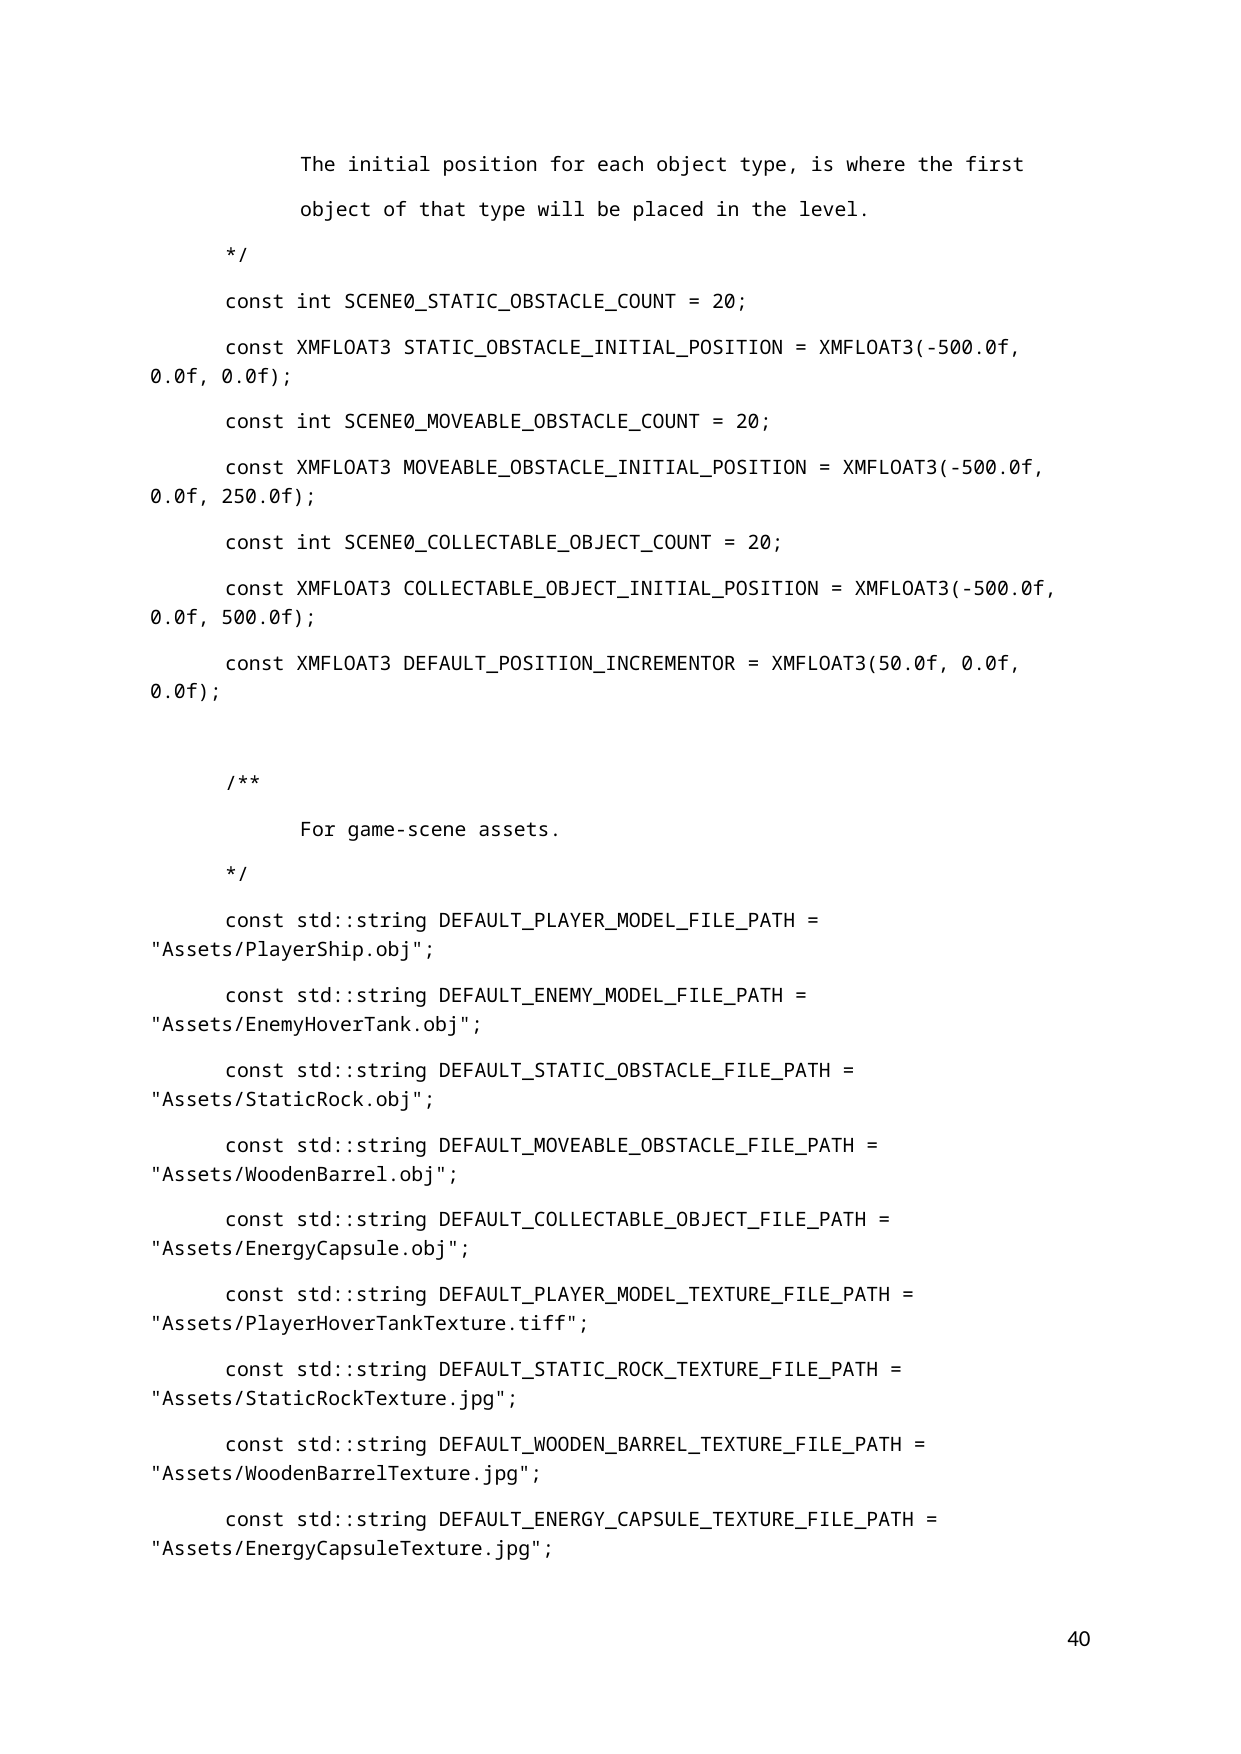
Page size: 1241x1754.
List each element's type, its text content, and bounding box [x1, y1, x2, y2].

text const int SCENE0_STATIC_OBSTACLE_COUNT = 20; [150, 287, 1090, 314]
text */ [150, 861, 1090, 888]
text */ [150, 241, 1090, 268]
text const XMFLOAT3 COLLECTABLE_OBJECT_INITIAL_POSITION = XMFLOAT3(-500.0f, 0.0f, 500.0f); [150, 574, 1090, 630]
text const XMFLOAT3 DEFAULT_POSITION_INCREMENTOR = XMFLOAT3(50.0f, 0.0f, 0.0f); [150, 649, 1090, 705]
text const int SCENE0_COLLECTABLE_OBJECT_COUNT = 20; [150, 528, 1090, 555]
text const std::string DEFAULT_MOVEABLE_OBSTACLE_FILE_PATH = "Assets/WoodenBarrel.obj"; [150, 1131, 1090, 1187]
text const std::string DEFAULT_STATIC_ROCK_TEXTURE_FILE_PATH = "Assets/StaticRockTexture.jpg"; [150, 1355, 1090, 1411]
text const std::string DEFAULT_PLAYER_MODEL_FILE_PATH = "Assets/PlayerShip.obj"; [150, 906, 1090, 962]
text The initial position for each object type, is where the first [150, 150, 1090, 177]
text const int SCENE0_MOVEABLE_OBSTACLE_COUNT = 20; [150, 408, 1090, 435]
text const std::string DEFAULT_PLAYER_MODEL_TEXTURE_FILE_PATH = "Assets/PlayerHoverTankTexture.tiff"; [150, 1280, 1090, 1336]
text const std::string DEFAULT_COLLECTABLE_OBJECT_FILE_PATH = "Assets/EnergyCapsule.obj"; [150, 1206, 1090, 1262]
text object of that type will be placed in the level. [150, 196, 1090, 223]
text const XMFLOAT3 MOVEABLE_OBSTACLE_INITIAL_POSITION = XMFLOAT3(-500.0f, 0.0f, 250.0f); [150, 453, 1090, 509]
text const std::string DEFAULT_STATIC_OBSTACLE_FILE_PATH = "Assets/StaticRock.obj"; [150, 1056, 1090, 1112]
text const std::string DEFAULT_ENERGY_CAPSULE_TEXTURE_FILE_PATH = "Assets/EnergyCapsuleTexture.jpg"; [150, 1505, 1090, 1561]
text /** [150, 769, 1090, 796]
text const std::string DEFAULT_ENEMY_MODEL_FILE_PATH = "Assets/EnemyHoverTank.obj"; [150, 981, 1090, 1037]
text For game-scene assets. [150, 815, 1090, 842]
text const XMFLOAT3 STATIC_OBSTACLE_INITIAL_POSITION = XMFLOAT3(-500.0f, 0.0f, 0.0f); [150, 333, 1090, 389]
text const std::string DEFAULT_WOODEN_BARREL_TEXTURE_FILE_PATH = "Assets/WoodenBarrelTexture.jpg"; [150, 1430, 1090, 1486]
